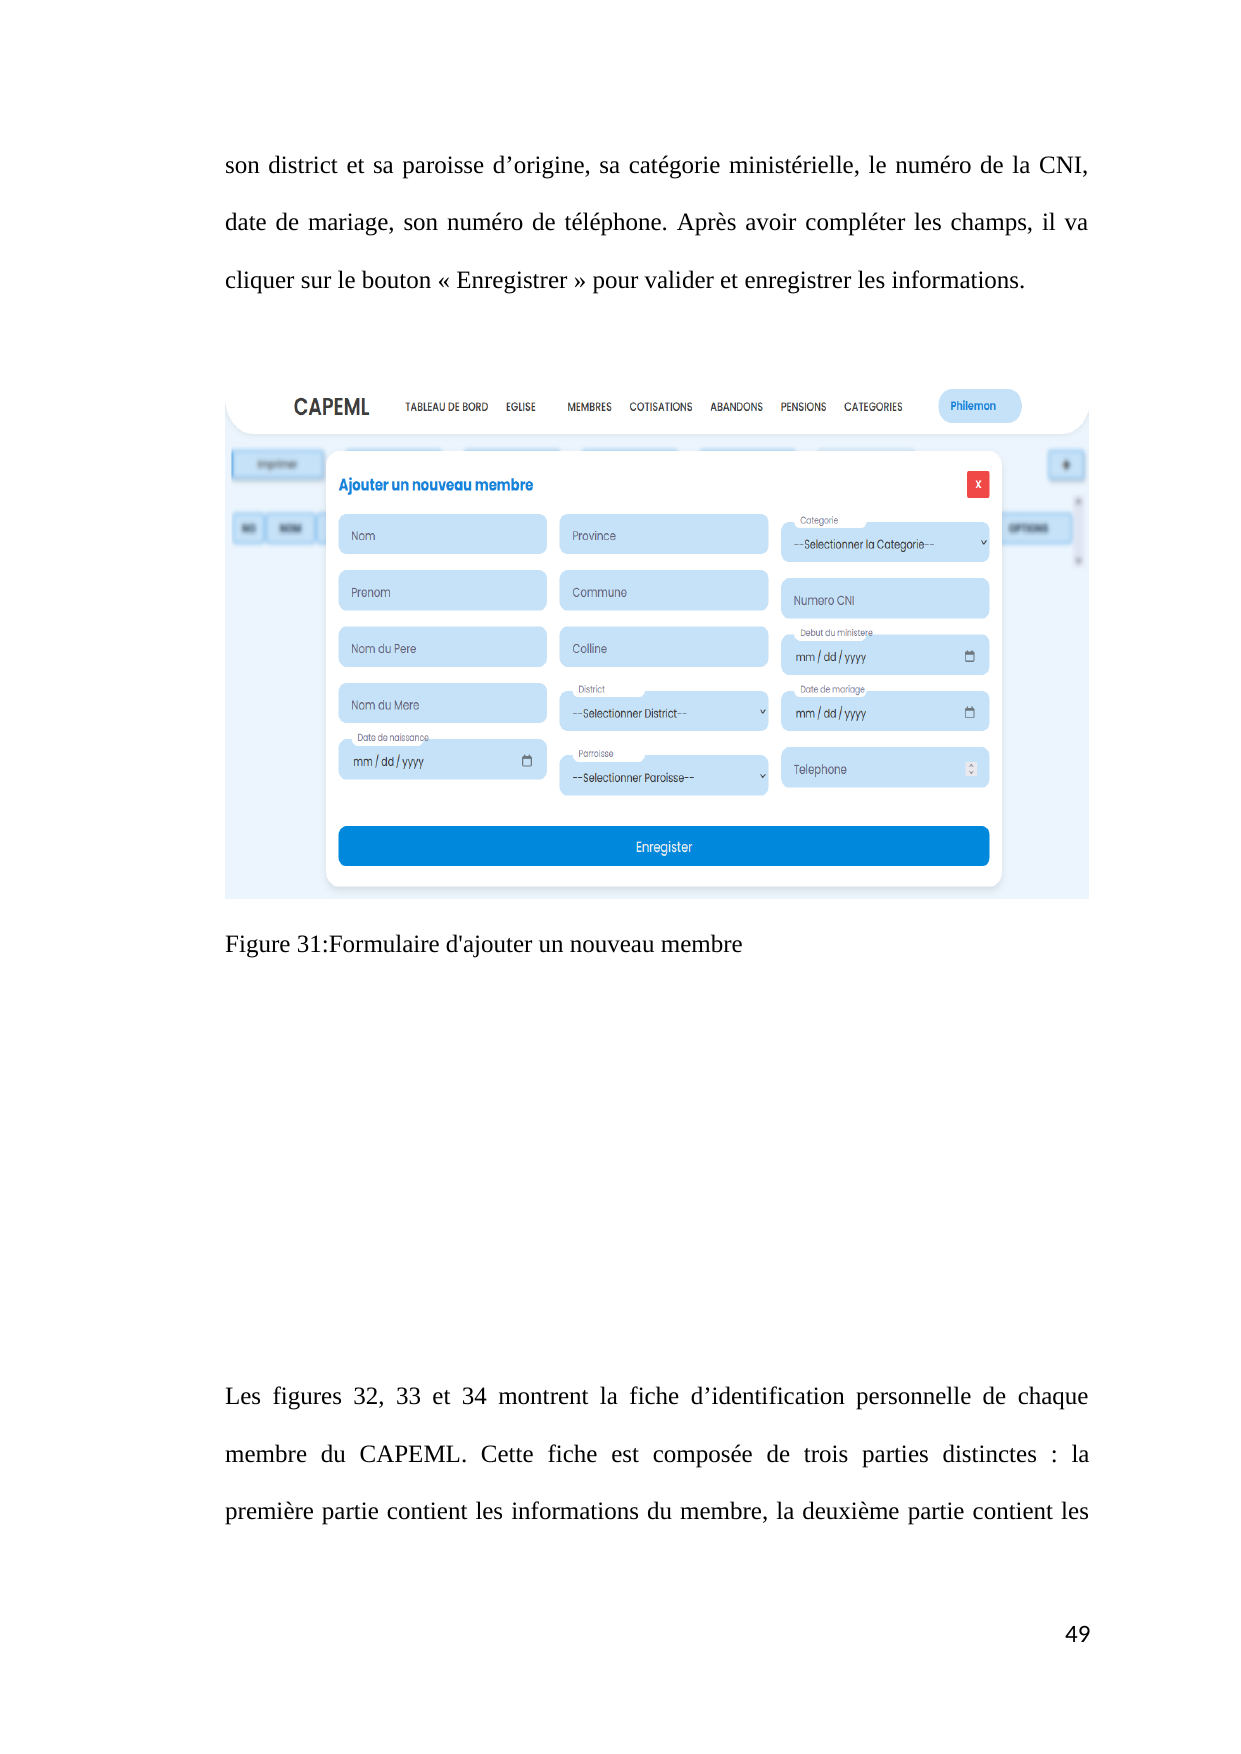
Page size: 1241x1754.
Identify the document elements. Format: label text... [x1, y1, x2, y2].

text Figure 31:Formulaire d'ajouter un nouveau membre [225, 929, 1090, 958]
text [225, 150, 1090, 294]
picture [225, 380, 1089, 899]
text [225, 1381, 1090, 1525]
